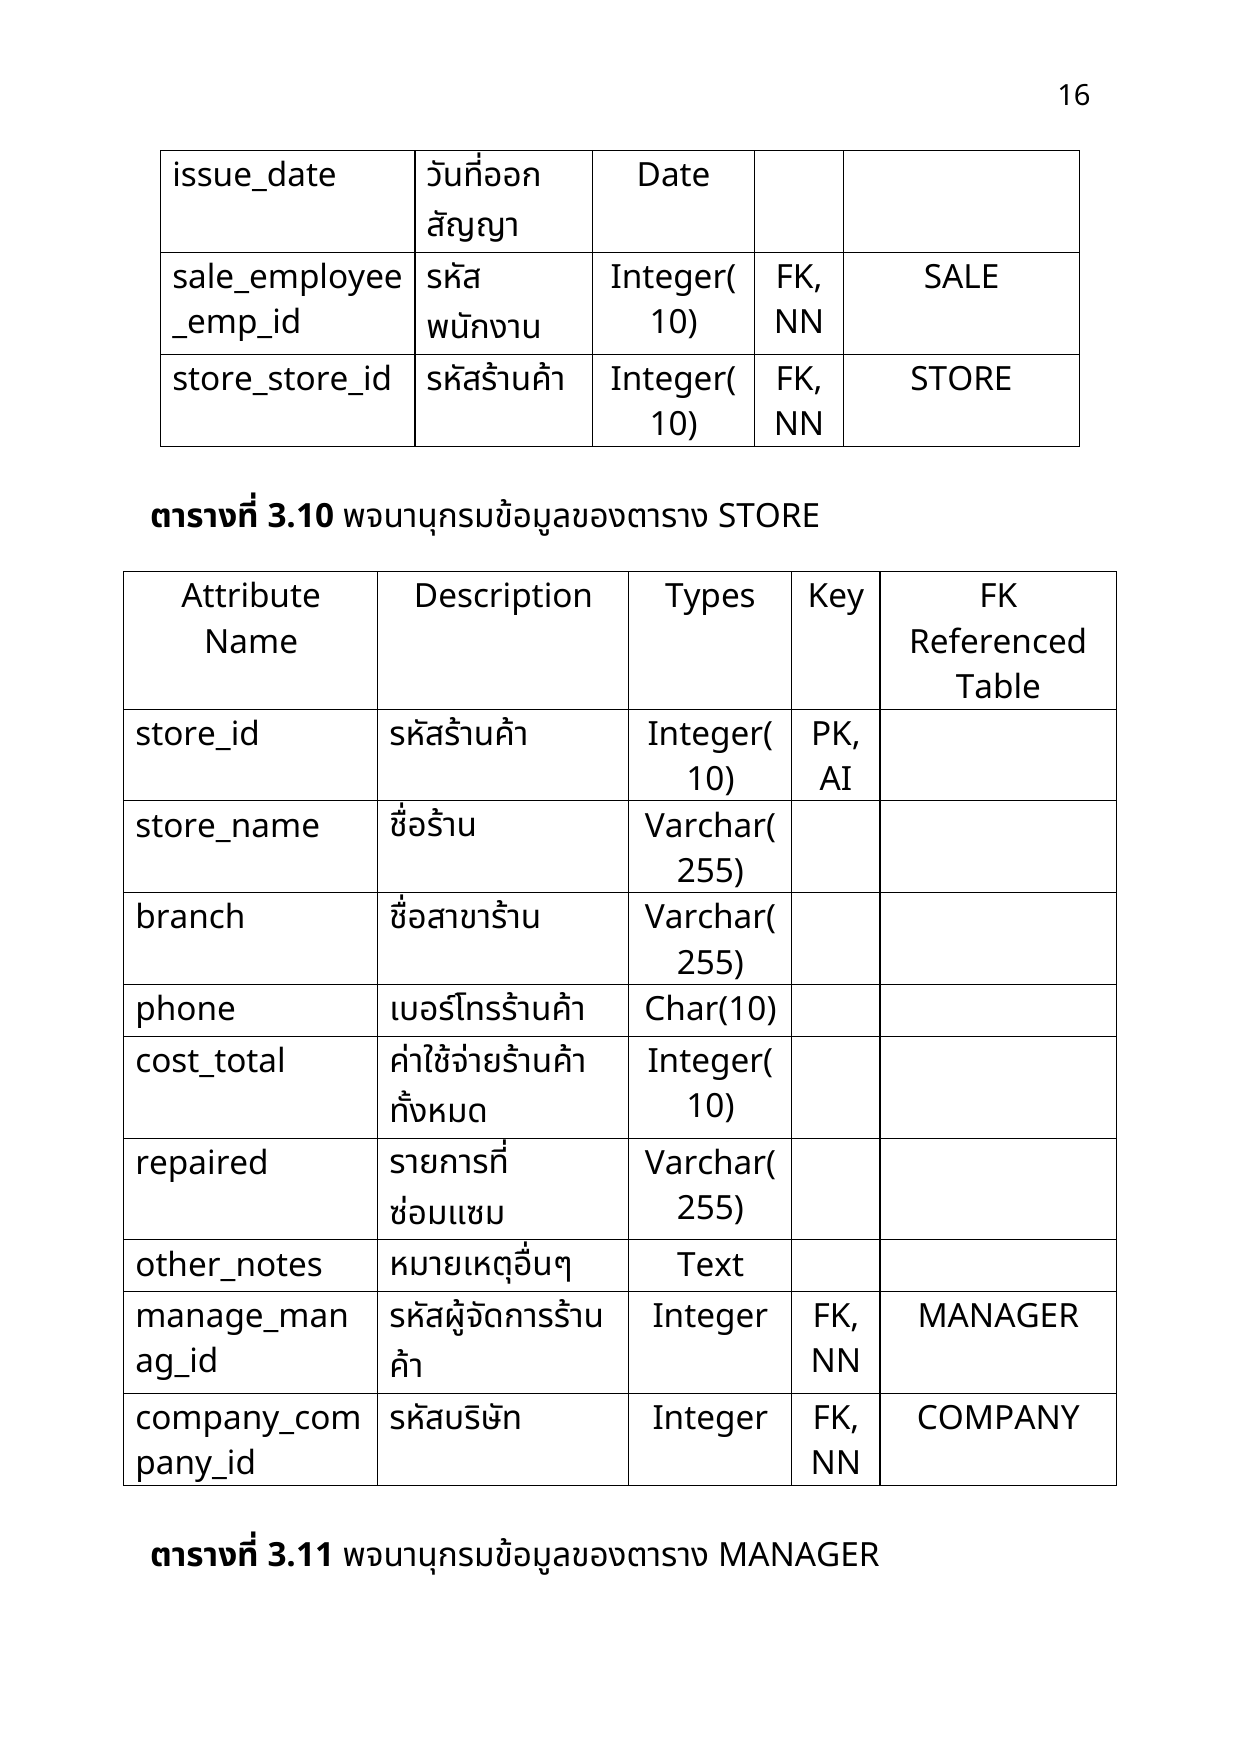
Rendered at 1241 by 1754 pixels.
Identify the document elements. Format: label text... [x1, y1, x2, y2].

table_cell Integer(10) [593, 355, 754, 446]
table_cell หมายเหตุอื่นๆ [378, 1240, 628, 1291]
table_cell Char(10) [629, 985, 791, 1036]
table_cell [792, 893, 879, 984]
table_cell STORE [844, 355, 1079, 446]
table_cell sale_employee_emp_id [161, 253, 414, 354]
table_cell Integer(10) [629, 1037, 791, 1137]
table_cell COMPANY [881, 1394, 1116, 1484]
table_cell MANAGER [881, 1292, 1116, 1393]
table_cell ค่าใช้จ่ายร้านค้าทั้งหมด [378, 1037, 628, 1137]
table_cell repaired [124, 1139, 377, 1239]
table_header FK Referenced Table [881, 572, 1116, 708]
table_cell FK,NN [755, 355, 843, 446]
table_cell Varchar(255) [629, 1139, 791, 1239]
table_cell [792, 801, 879, 892]
table_header Key [792, 572, 879, 708]
table_cell [881, 1240, 1116, 1291]
table_cell ชื่อร้าน [378, 801, 628, 892]
table_cell รหัสร้านค้า [378, 710, 628, 800]
table_cell วันที่ออกสัญญา [416, 151, 592, 252]
table_cell Integer [629, 1292, 791, 1393]
table_cell store_name [124, 801, 377, 892]
table_cell Varchar(255) [629, 893, 791, 984]
table_cell [792, 1240, 879, 1291]
table_cell branch [124, 893, 377, 984]
table_cell Varchar(255) [629, 801, 791, 892]
table_cell Integer(10) [629, 710, 791, 800]
table_cell issue_date [161, 151, 414, 252]
table_cell [844, 151, 1079, 252]
table_cell รหัสบริษัท [378, 1394, 628, 1484]
table_cell cost_total [124, 1037, 377, 1137]
table_cell store_id [124, 710, 377, 800]
table_cell Integer [629, 1394, 791, 1484]
table_cell FK,NN [792, 1394, 879, 1484]
table_cell รายการที่ซ่อมแซม [378, 1139, 628, 1239]
table_cell SALE [844, 253, 1079, 354]
table_header Description [378, 572, 628, 708]
table_cell phone [124, 985, 377, 1036]
table_cell FK,NN [755, 253, 843, 354]
table_cell manage_manag_id [124, 1292, 377, 1393]
table_cell [881, 1139, 1116, 1239]
table_cell store_store_id [161, 355, 414, 446]
table_cell other_notes [124, 1240, 377, 1291]
table_cell [792, 1037, 879, 1137]
table_cell รหัสร้านค้า [416, 355, 592, 446]
table_cell [792, 1139, 879, 1239]
table_cell company_company_id [124, 1394, 377, 1484]
table_cell รหัสพนักงาน [416, 253, 592, 354]
table_cell Text [629, 1240, 791, 1291]
table_cell [881, 1037, 1116, 1137]
table_cell [881, 710, 1116, 800]
table_cell FK,NN [792, 1292, 879, 1393]
table_cell ชื่อสาขาร้าน [378, 893, 628, 984]
table_cell Integer(10) [593, 253, 754, 354]
table_cell เบอร์โทรร้านค้า [378, 985, 628, 1036]
table_cell Date [593, 151, 754, 252]
text ตารางที่ 3.11 พจนานุกรมข้อมูลของตาราง MANAGER [150, 1531, 1090, 1582]
table_cell [881, 985, 1116, 1036]
table_header Attribute Name [124, 572, 377, 708]
table_cell [881, 893, 1116, 984]
table_cell [881, 801, 1116, 892]
table_cell รหัสผู้จัดการร้านค้า [378, 1292, 628, 1393]
table_header Types [629, 572, 791, 708]
table_cell PK,AI [792, 710, 879, 800]
table_cell [755, 151, 843, 252]
text ตารางที่ 3.10 พจนานุกรมข้อมูลของตาราง STORE [150, 492, 1090, 543]
table_cell [792, 985, 879, 1036]
